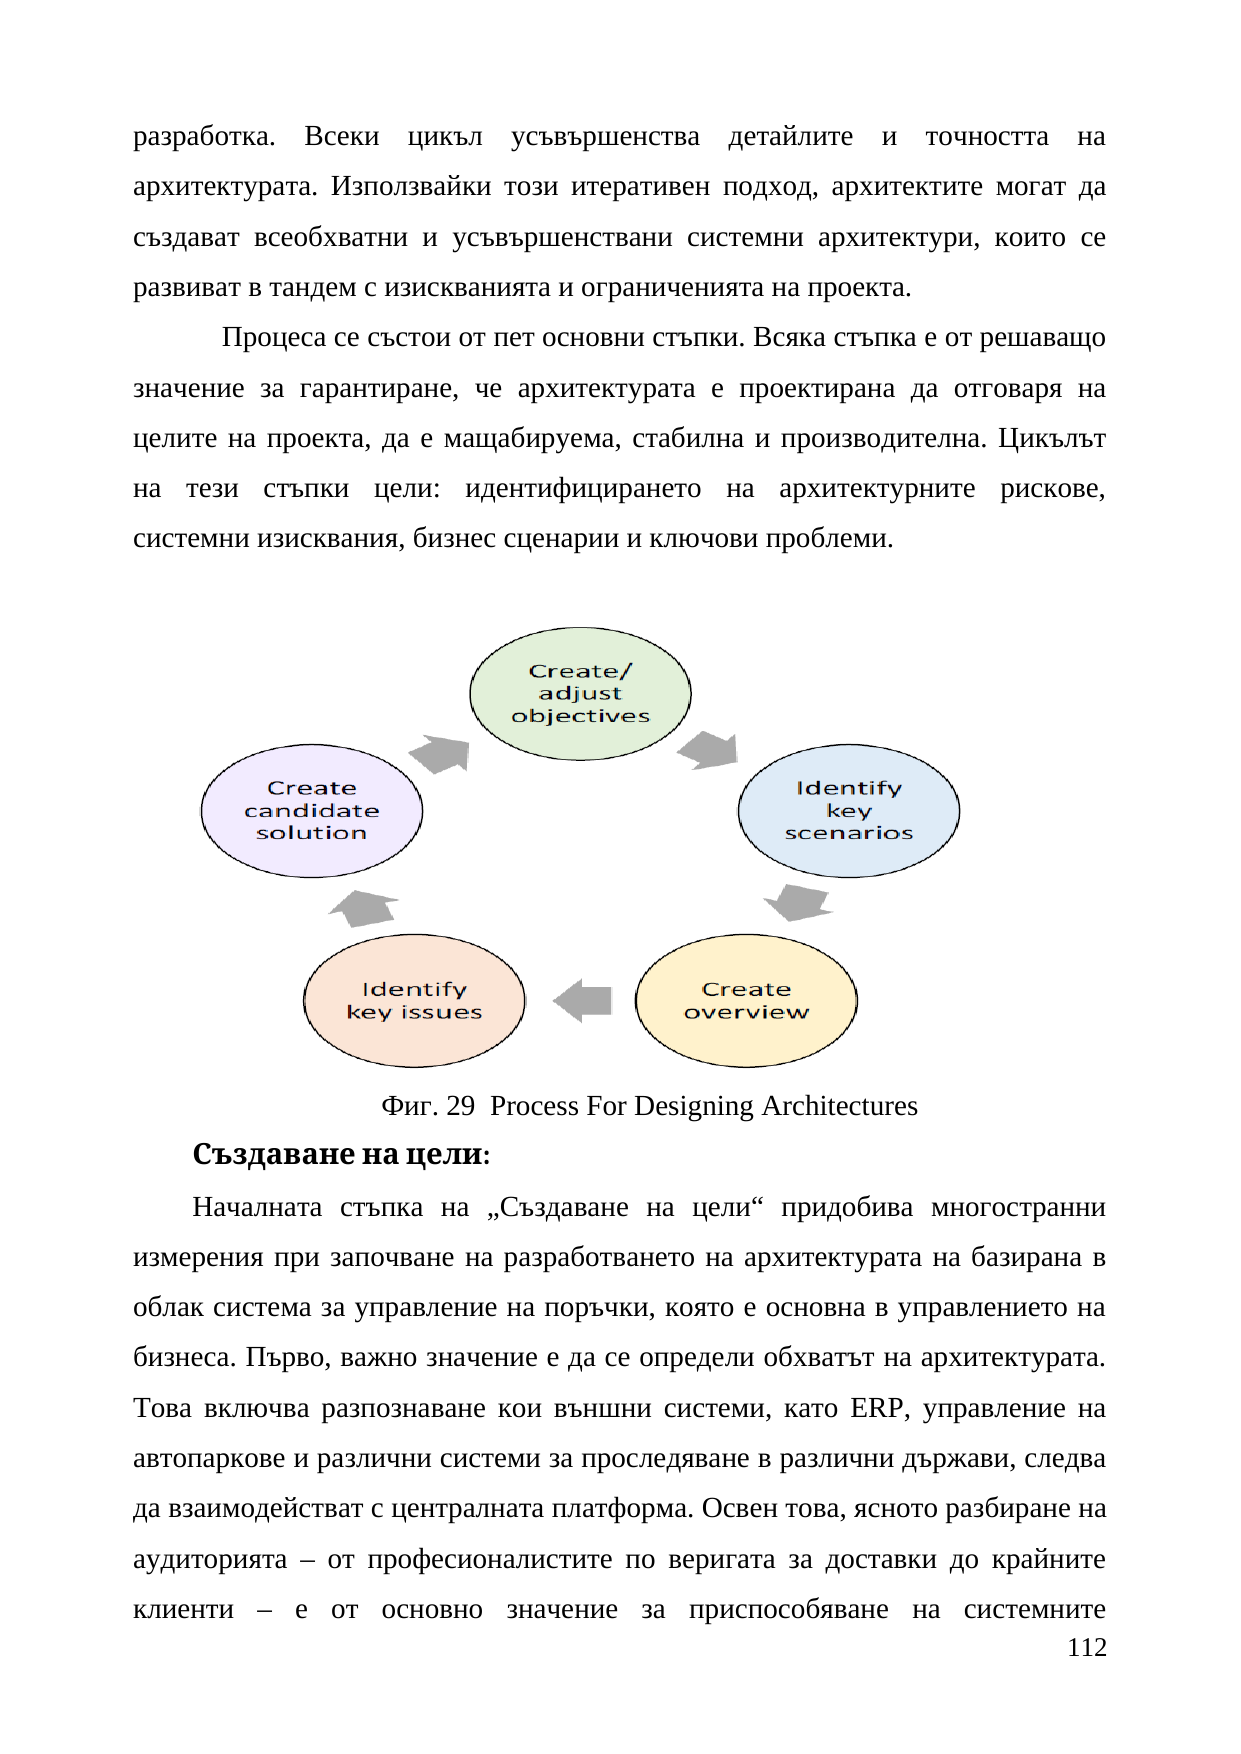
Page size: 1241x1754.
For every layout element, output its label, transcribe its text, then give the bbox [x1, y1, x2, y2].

text Фиг. 29 Process For Designing Architectures [133, 1088, 1107, 1122]
text Процеса се състои от пет основни стъпки. Всяка стъпка е от решаващо значение за гарантиране, че архитектурата е проектирана да отговаря на целите на проекта, да е мащабируема, стабилна и производителна. Цикълът на тези стъпки цели: идентифицирането на архитектурните рискове, системни изисквания, бизнес сценарии и ключови проблеми. [133, 319, 1107, 554]
text Създаване на цели: [133, 1138, 1107, 1172]
picture [192, 621, 967, 1072]
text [133, 1189, 1107, 1625]
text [133, 118, 1107, 303]
